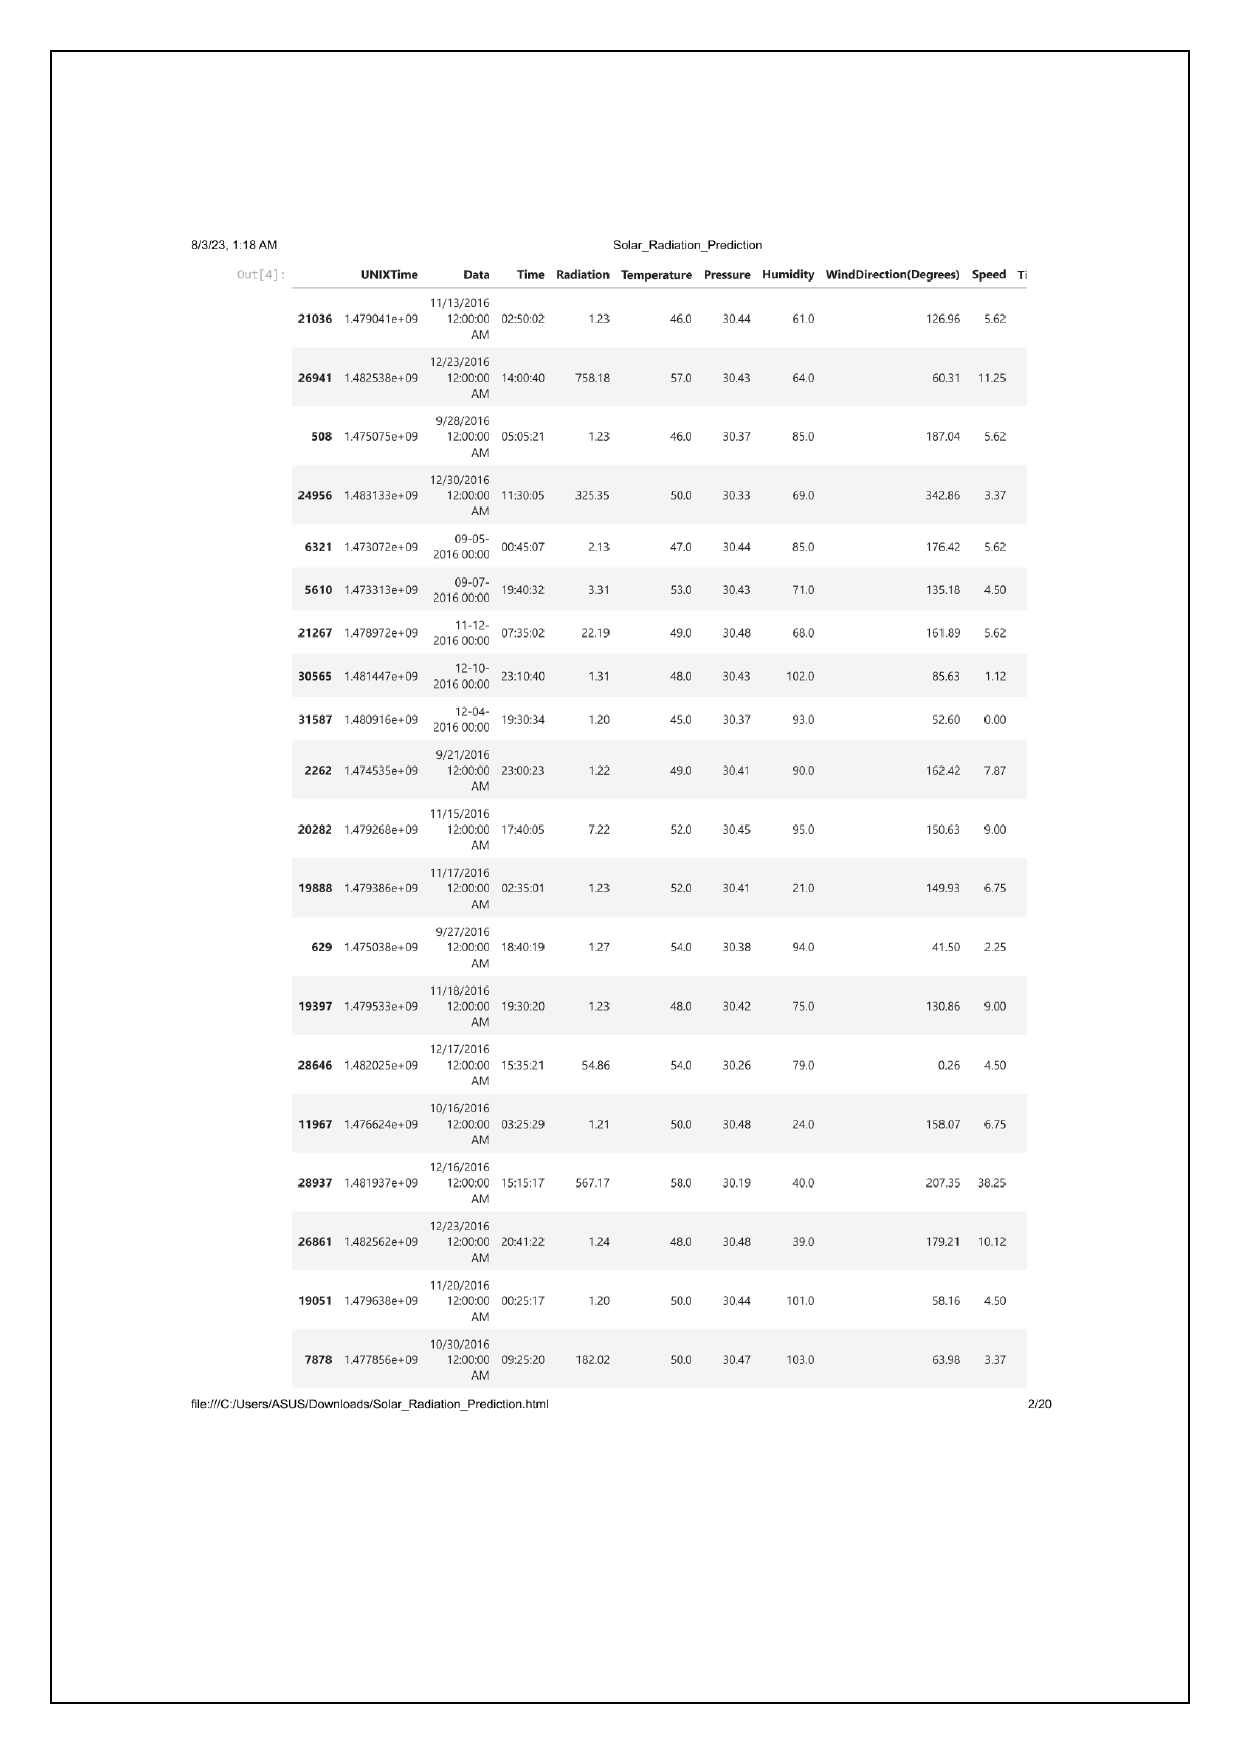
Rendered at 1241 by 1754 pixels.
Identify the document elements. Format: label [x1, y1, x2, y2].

picture [150, 215, 1091, 1433]
